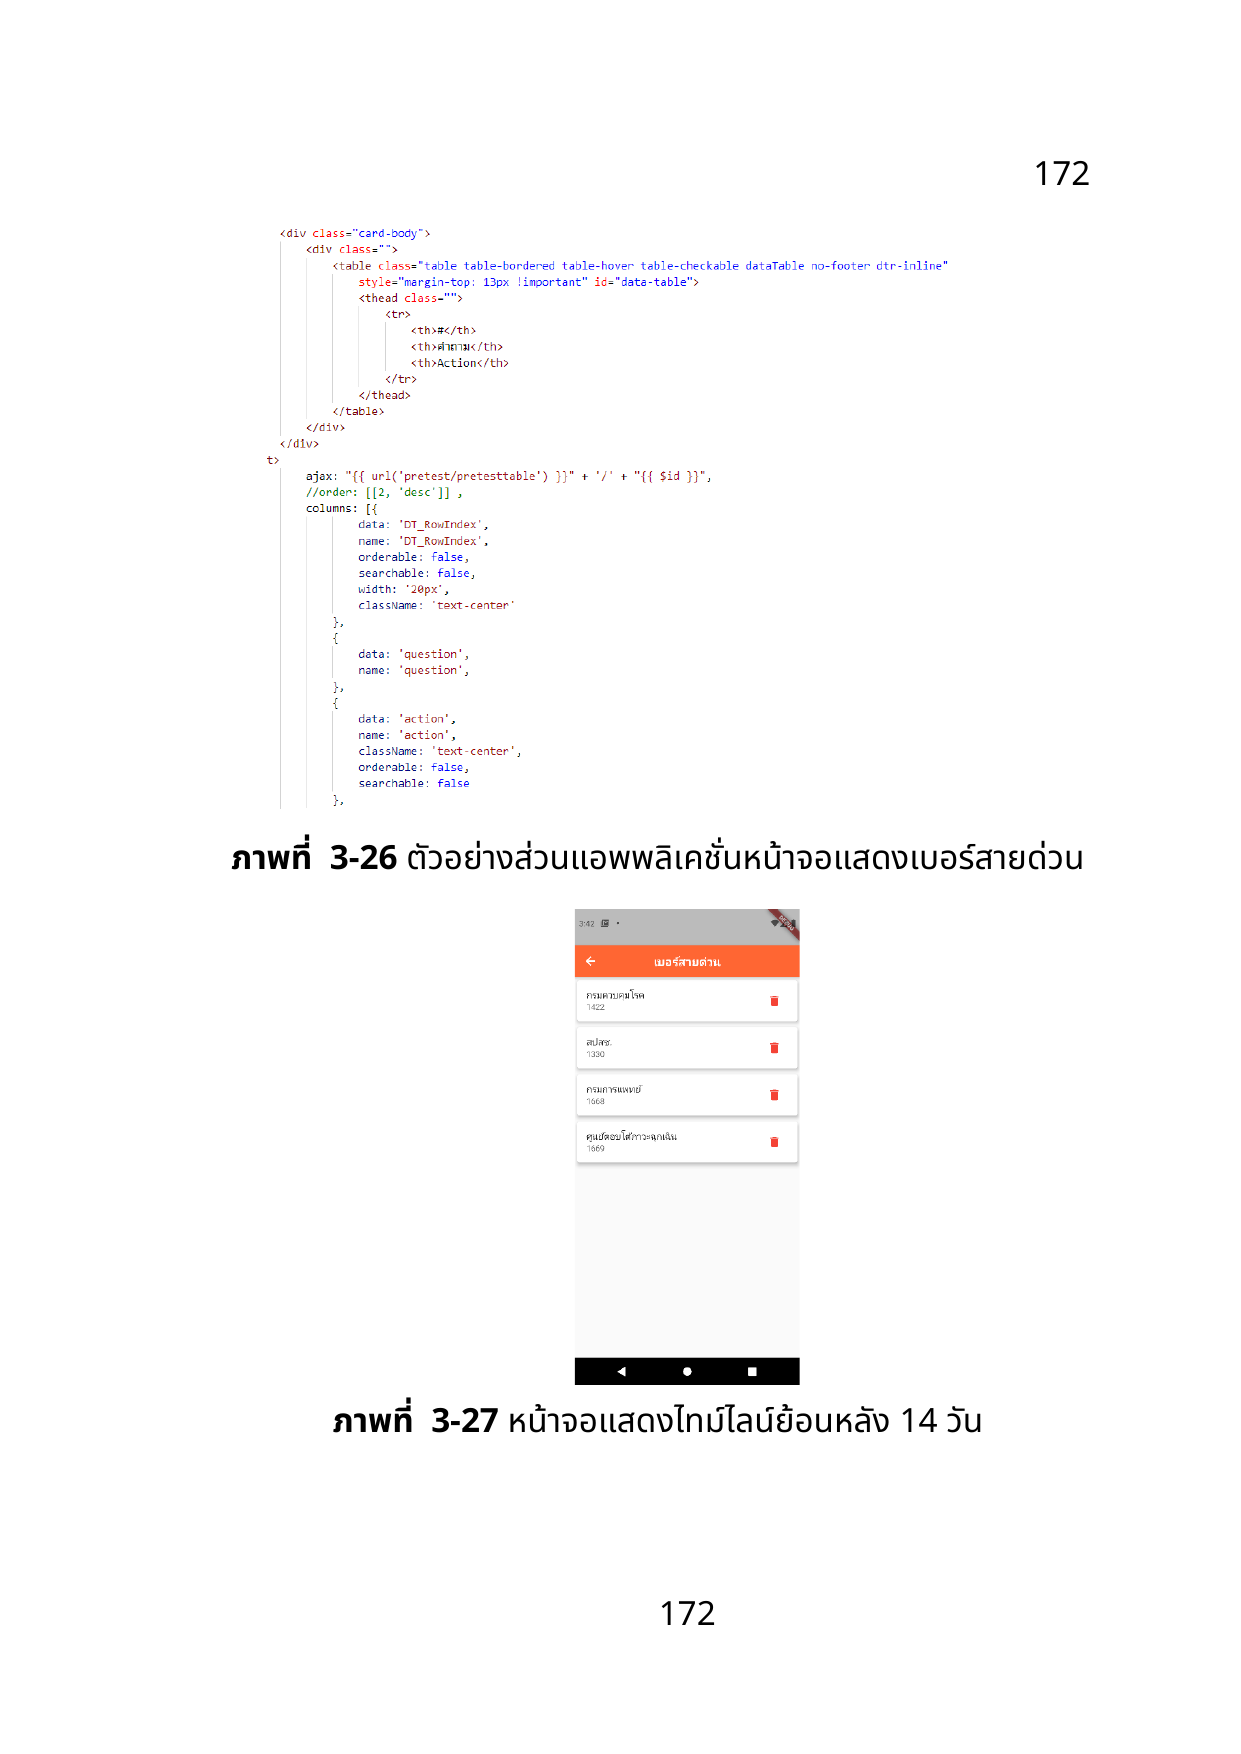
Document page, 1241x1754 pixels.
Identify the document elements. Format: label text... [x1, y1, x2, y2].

subtitle ตัวอย่างส่วนแอพพลิเคชั่นหน้าจอแสดงเบอร์สายด่วน [225, 834, 1090, 885]
picture [267, 225, 1049, 809]
picture [574, 909, 800, 1385]
subtitle หน้าจอแสดงไทม์ไลน์ย้อนหลัง 14 วัน [225, 1397, 1090, 1448]
